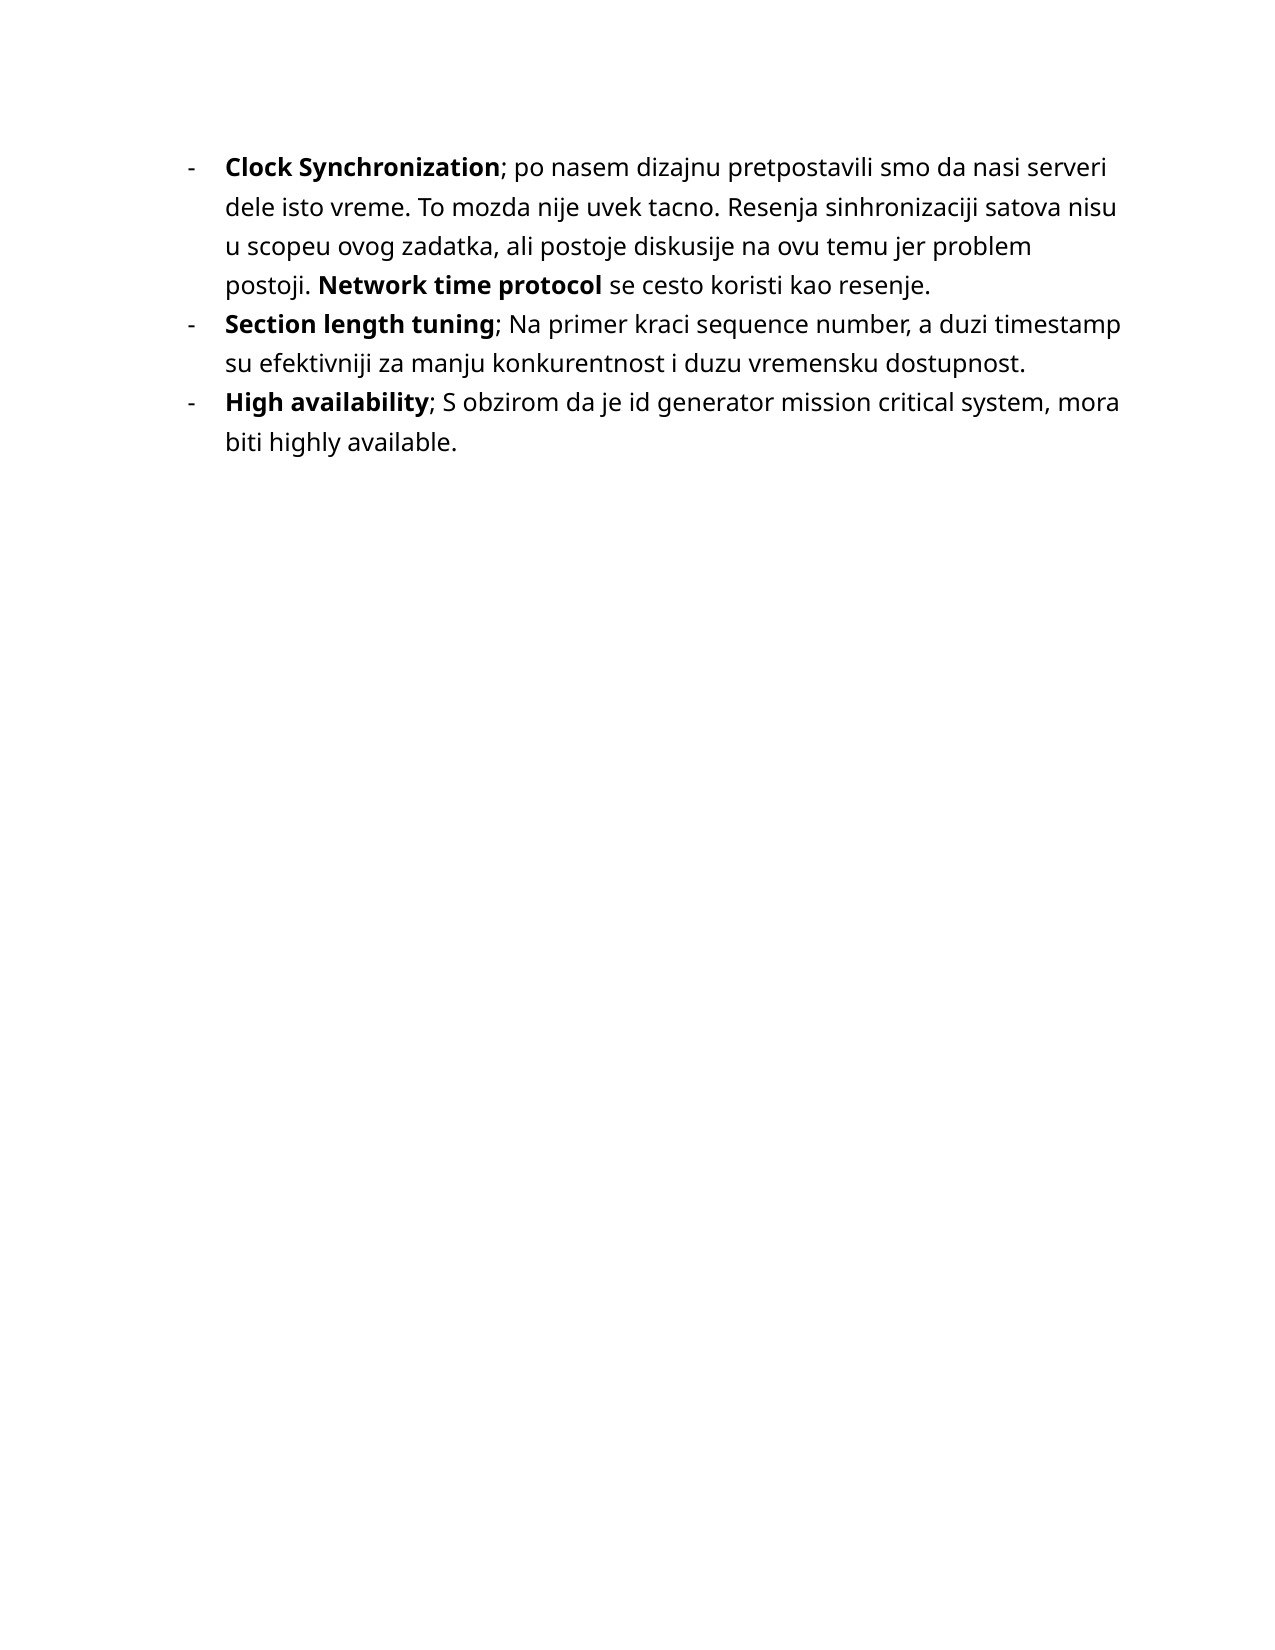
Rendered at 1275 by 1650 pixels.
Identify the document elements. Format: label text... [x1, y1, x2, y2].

list Section length tuning; Na primer kraci sequence number, a duzi timestamp su efektivniji za manju konkurentnost i duzu vremensku dostupnost. [187, 307, 1125, 380]
list Clock Synchronization; po nasem dizajnu pretpostavili smo da nasi serveri dele isto vreme. To mozda nije uvek tacno. Resenja sinhronizaciji satova nisu u scopeu ovog zadatka, ali postoje diskusije na ovu temu jer problem postoji. Network time protocol se cesto koristi kao resenje. [187, 150, 1125, 302]
list High availability; S obzirom da je id generator mission critical system, mora biti highly available. [187, 385, 1125, 458]
